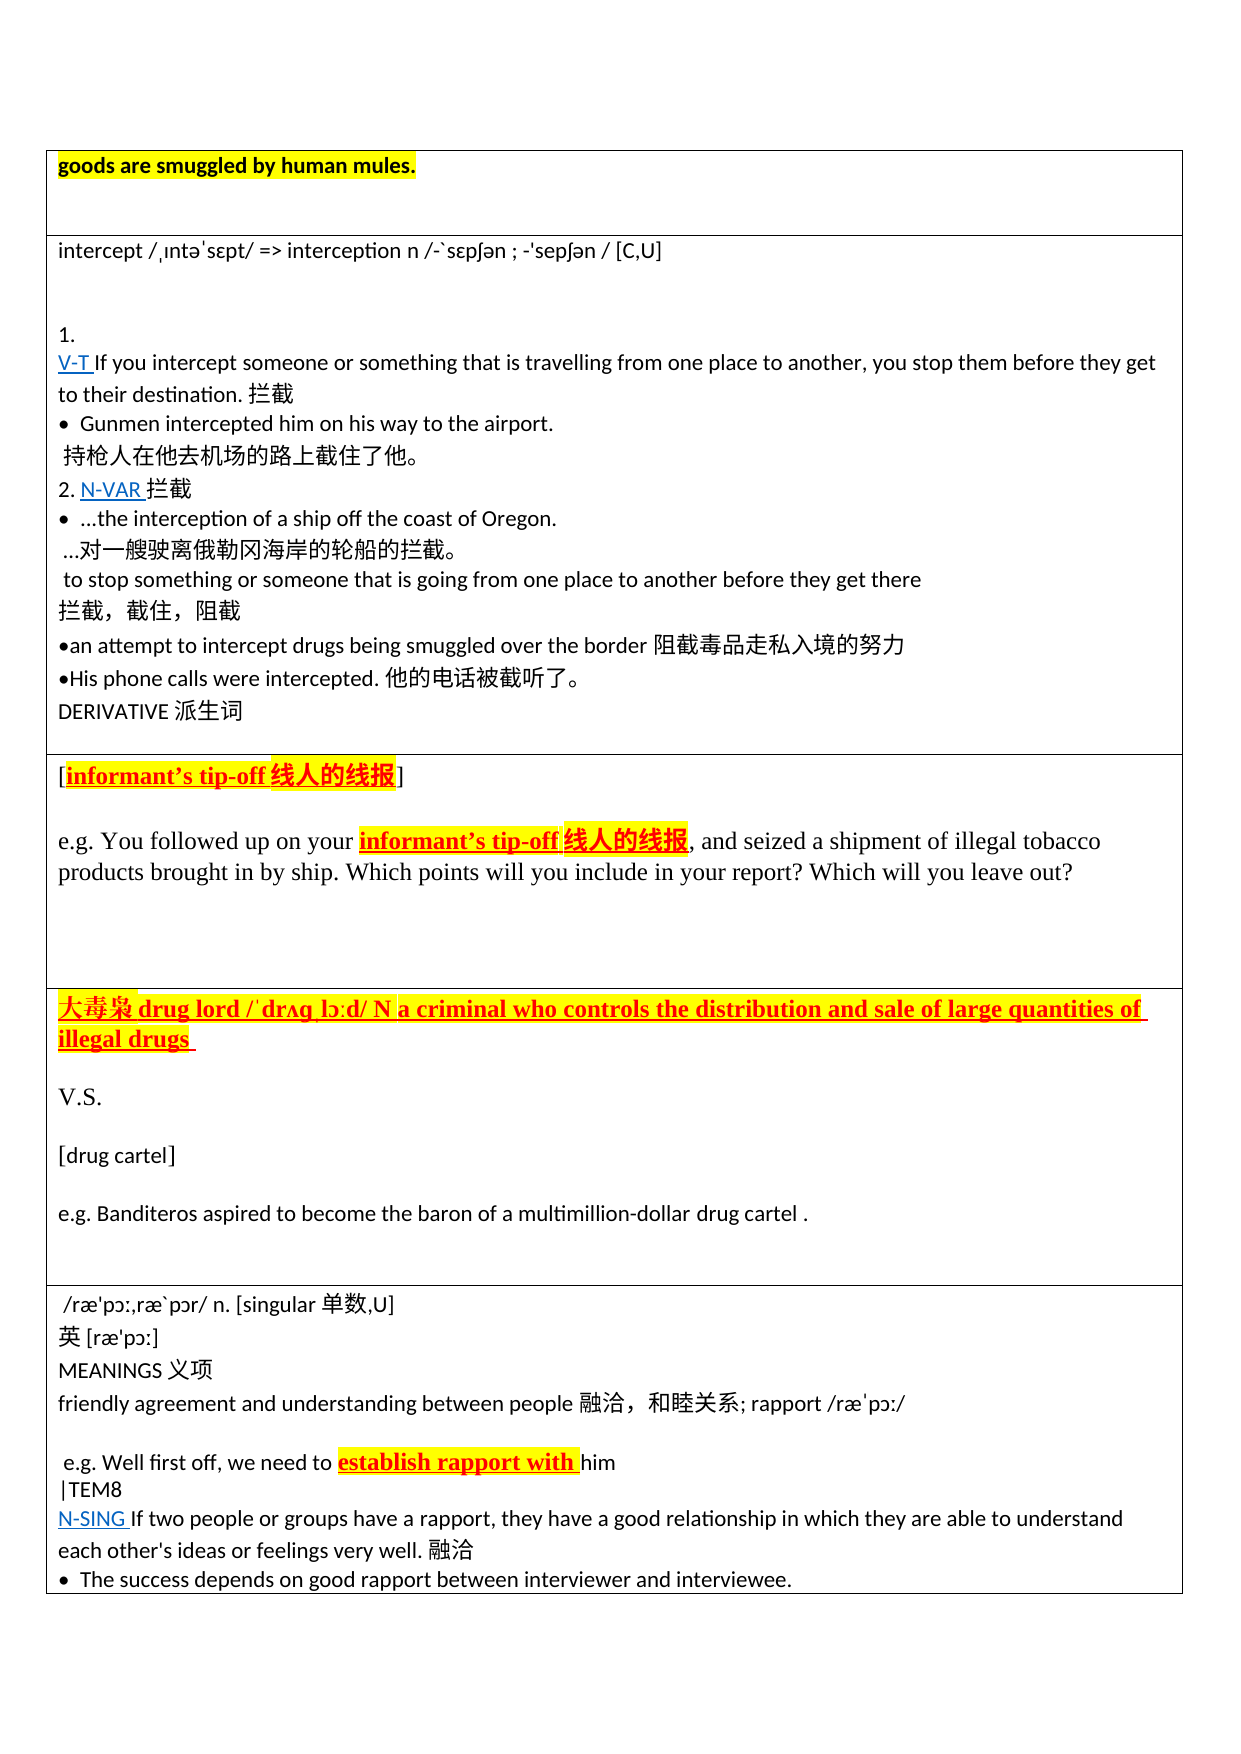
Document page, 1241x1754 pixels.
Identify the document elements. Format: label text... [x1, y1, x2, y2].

table_cell [informant’s tip-off线人的线报] e.g. You followed up on your informant’s tip-off线人的线报, and seized a shipment of illegal tobacco products brought in by ship. Which points will you include in your report? Which will you leave out? [47, 755, 1182, 988]
table_cell intercept /ˌɪntəˈsɛpt/ => interception n /-ˋsɛpʃən ; -'sepʃən / [C,U] 1. V-T If you intercept someone or something that is travelling from one place to another, you stop them before they get to their destination. 拦截 • Gunmen intercepted him on his way to the airport. 持枪人在他去机场的路上截住了他。 2. N-VAR 拦截 • ...the interception of a ship off the coast of Oregon. …对一艘驶离俄勒冈海岸的轮船的拦截。 to stop something or someone that is going from one place to another before they get there 拦截，截住，阻截 •an attempt to intercept drugs being smuggled over the border 阻截毒品走私入境的努力 •His phone calls were intercepted. 他的电话被截听了。 DERIVATIVE 派生词 [47, 236, 1182, 754]
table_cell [47, 151, 1182, 235]
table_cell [47, 1286, 1182, 1593]
table_cell 大毒枭drug lord /ˈdrʌɡˌlɔːd/ N a criminal who controls the distribution and sale of large quantities of illegal drugs V.S. [drug cartel] e.g. Banditeros aspired to become the baron of a multimillion-dollar drug cartel . [47, 989, 1182, 1284]
